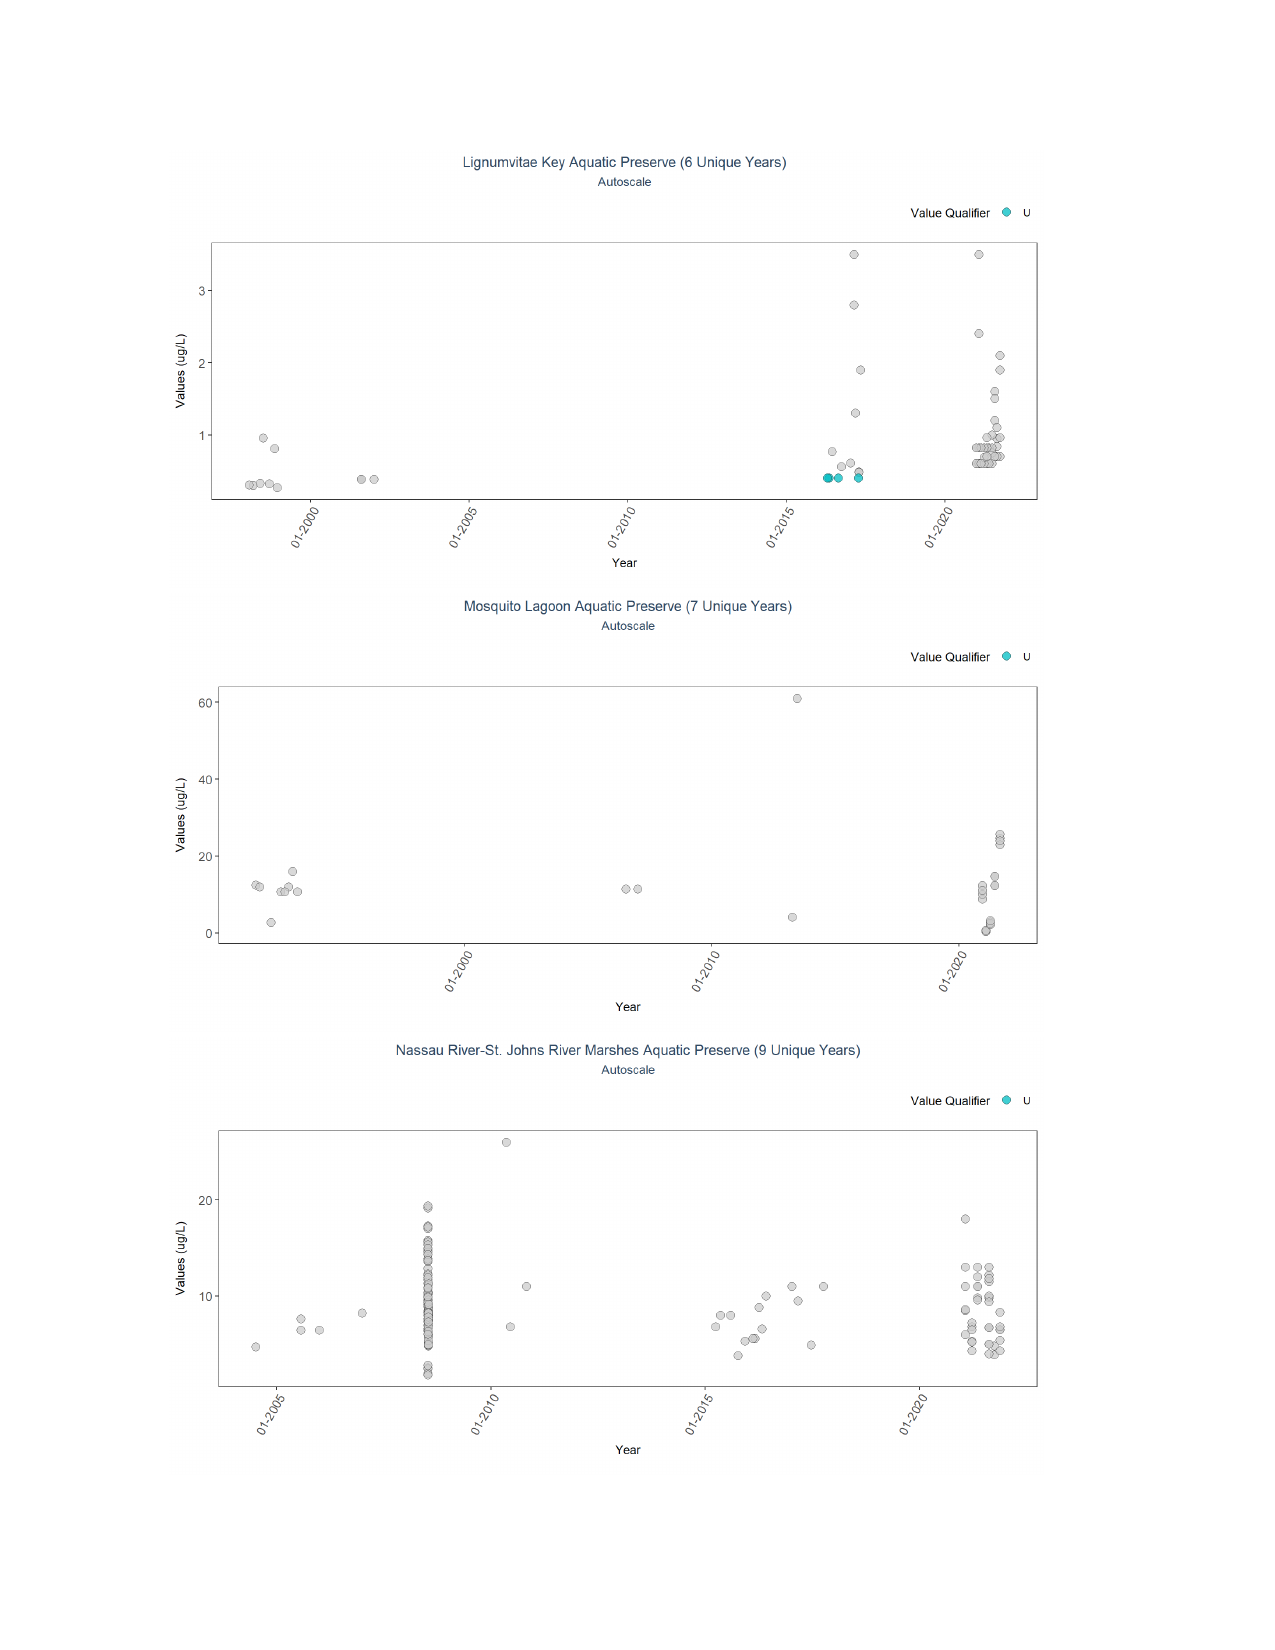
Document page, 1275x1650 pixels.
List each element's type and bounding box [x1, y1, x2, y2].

picture [168, 593, 1044, 1032]
picture [168, 150, 1044, 588]
picture [168, 1037, 1044, 1475]
